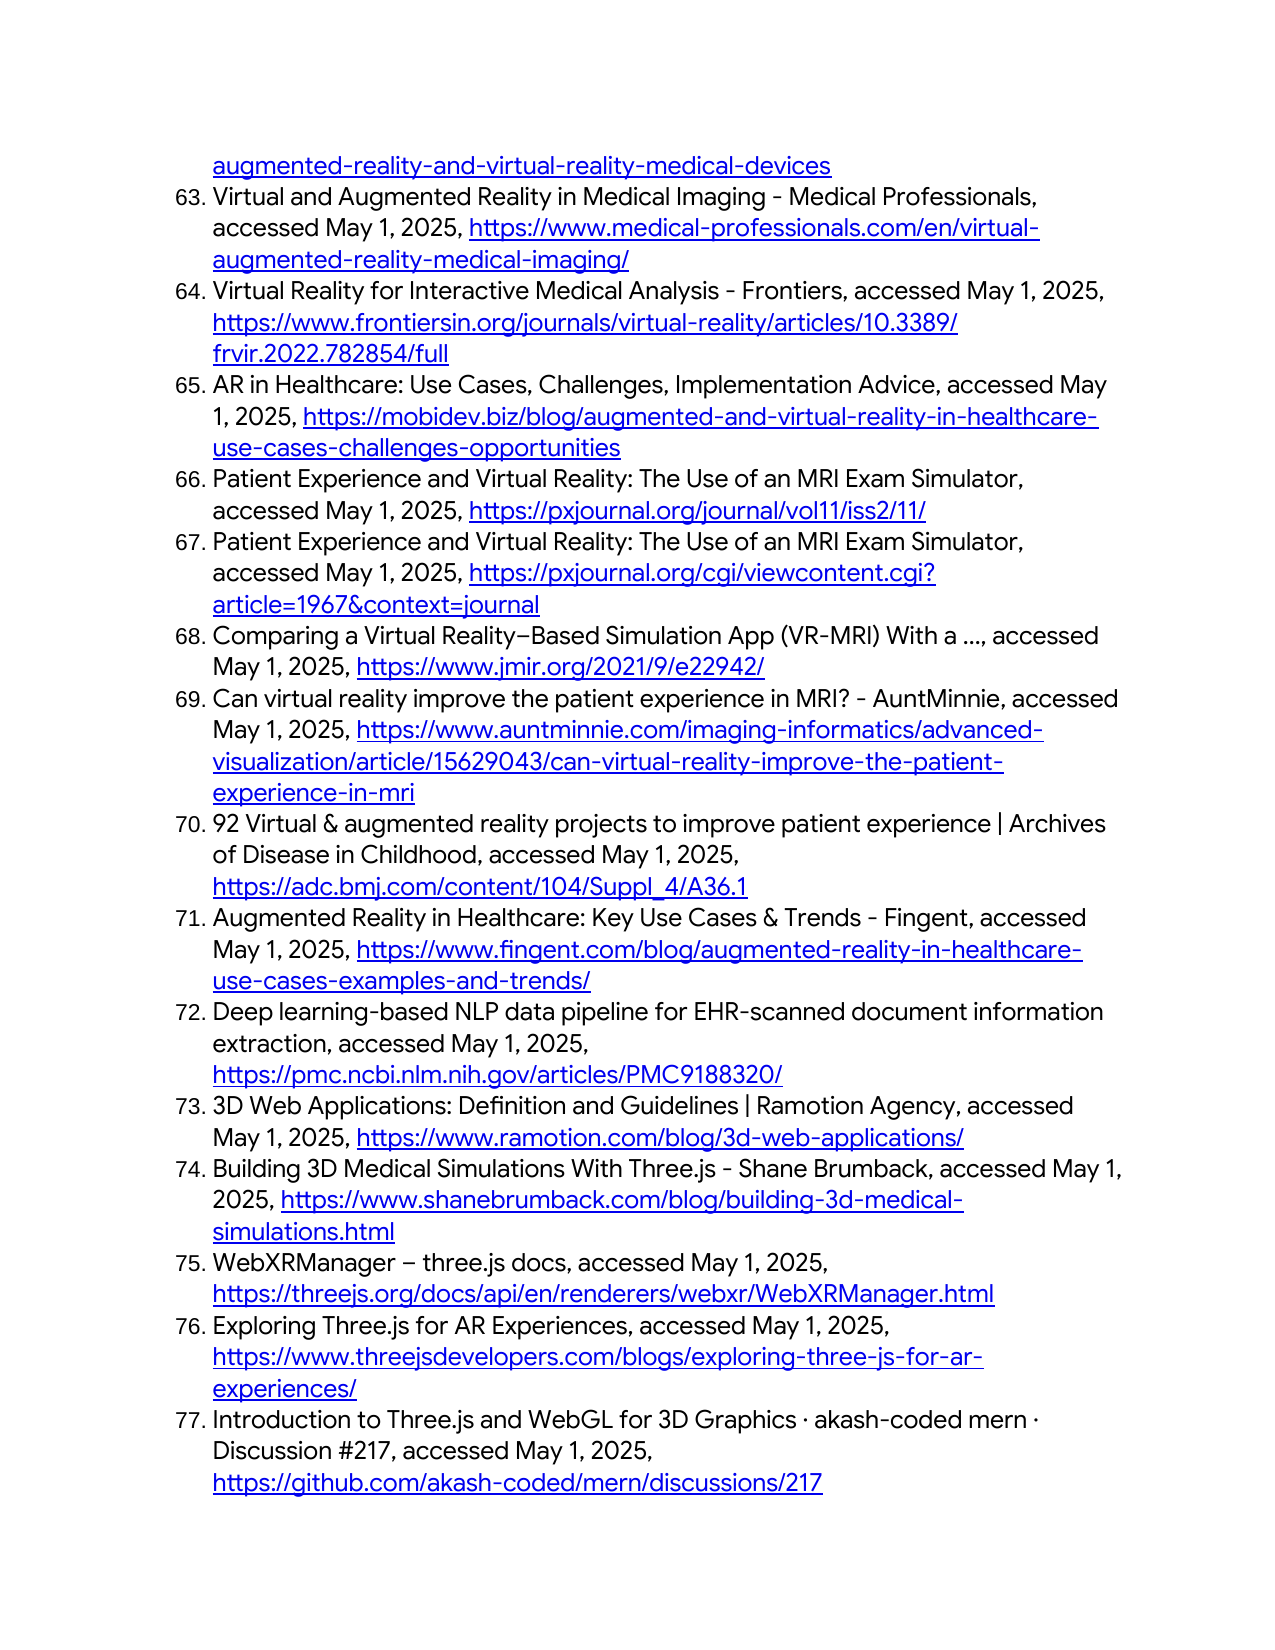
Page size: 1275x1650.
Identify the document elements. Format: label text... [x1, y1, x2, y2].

list Exploring Three.js for AR Experiences, accessed May 1, 2025, https://www.threejsdevelopers.com/blogs/exploring-three-js-for-ar-experiences/ [175, 1310, 1125, 1404]
list 3D Web Applications: Definition and Guidelines | Ramotion Agency, accessed May 1, 2025, https://www.ramotion.com/blog/3d-web-applications/ [175, 1091, 1125, 1153]
list Patient Experience and Virtual Reality: The Use of an MRI Exam Simulator, accessed May 1, 2025, https://pxjournal.org/journal/vol11/iss2/11/ [175, 463, 1125, 526]
list Introduction to Three.js and WebGL for 3D Graphics · akash-coded mern · Discussion #217, accessed May 1, 2025, https://github.com/akash-coded/mern/discussions/217 [175, 1404, 1125, 1498]
list Virtual and Augmented Reality in Medical Imaging - Medical Professionals, accessed May 1, 2025, https://www.medical-professionals.com/en/virtual-augmented-reality-medical-imaging/ [175, 181, 1125, 275]
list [175, 150, 1125, 181]
list Virtual Reality for Interactive Medical Analysis - Frontiers, accessed May 1, 2025, https://www.frontiersin.org/journals/virtual-reality/articles/10.3389/frvir.2022.782854/full [175, 275, 1125, 369]
list Building 3D Medical Simulations With Three.js - Shane Brumback, accessed May 1, 2025, https://www.shanebrumback.com/blog/building-3d-medical-simulations.html [175, 1153, 1125, 1247]
list WebXRManager – three.js docs, accessed May 1, 2025, https://threejs.org/docs/api/en/renderers/webxr/WebXRManager.html [175, 1247, 1125, 1310]
list 92 Virtual & augmented reality projects to improve patient experience | Archives of Disease in Childhood, accessed May 1, 2025, https://adc.bmj.com/content/104/Suppl_4/A36.1 [175, 808, 1125, 902]
list AR in Healthcare: Use Cases, Challenges, Implementation Advice, accessed May 1, 2025, https://mobidev.biz/blog/augmented-and-virtual-reality-in-healthcare-use-cases-challenges-opportunities [175, 369, 1125, 463]
list Comparing a Virtual Reality–Based Simulation App (VR-MRI) With a ..., accessed May 1, 2025, https://www.jmir.org/2021/9/e22942/ [175, 620, 1125, 683]
list Augmented Reality in Healthcare: Key Use Cases & Trends - Fingent, accessed May 1, 2025, https://www.fingent.com/blog/augmented-reality-in-healthcare-use-cases-examples-and-trends/ [175, 902, 1125, 997]
list Patient Experience and Virtual Reality: The Use of an MRI Exam Simulator, accessed May 1, 2025, https://pxjournal.org/cgi/viewcontent.cgi?article=1967&context=journal [175, 526, 1125, 620]
list Can virtual reality improve the patient experience in MRI? - AuntMinnie, accessed May 1, 2025, https://www.auntminnie.com/imaging-informatics/advanced-visualization/article/15629043/can-virtual-reality-improve-the-patient-experience-in-mri [175, 683, 1125, 808]
list Deep learning-based NLP data pipeline for EHR-scanned document information extraction, accessed May 1, 2025, https://pmc.ncbi.nlm.nih.gov/articles/PMC9188320/ [175, 997, 1125, 1091]
